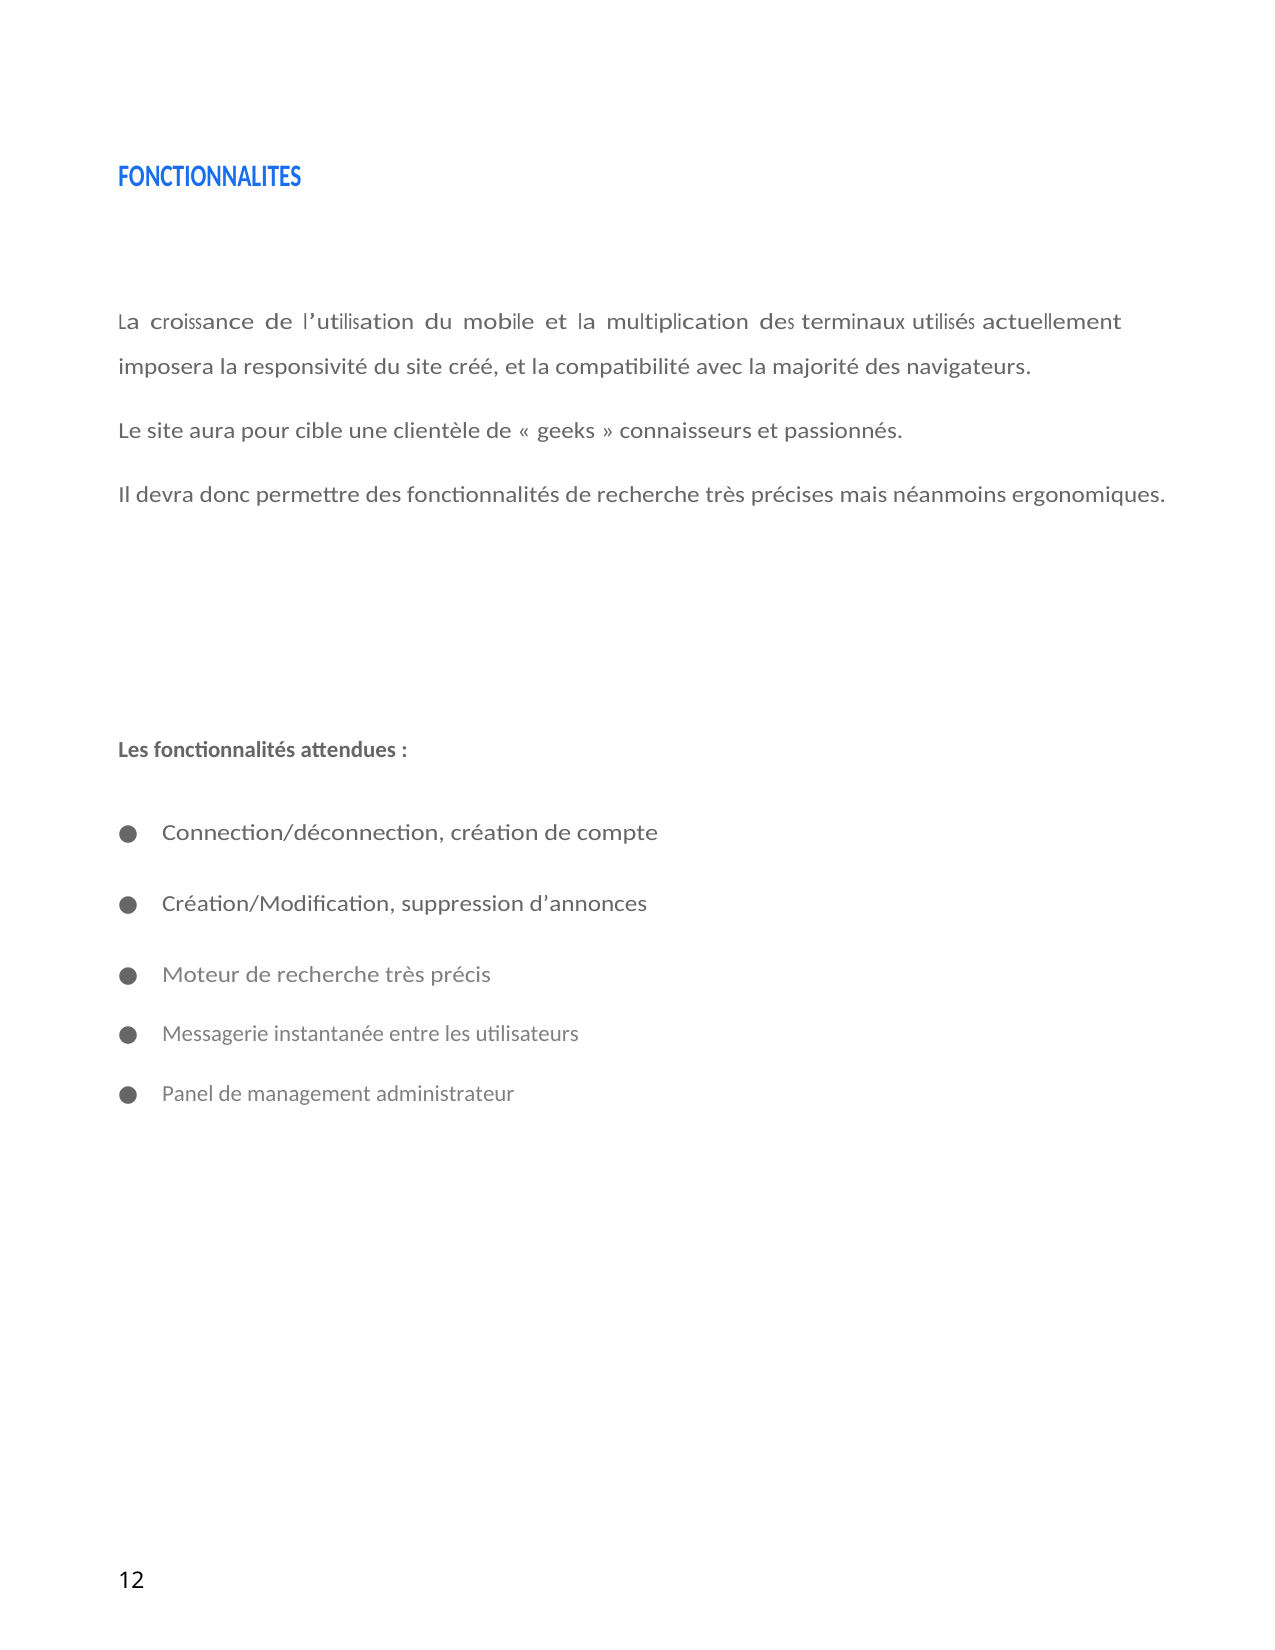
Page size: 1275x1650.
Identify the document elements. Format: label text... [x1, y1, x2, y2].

subtitle FONCTIONNALITES [118, 156, 1214, 194]
list Création/Modification, suppression d’annonces [118, 887, 1214, 918]
list Connection/déconnection, création de compte [118, 816, 1214, 848]
list Panel de management administrateur [118, 1077, 1214, 1108]
list Messagerie instantanée entre les utilisateurs [118, 1017, 1214, 1048]
subtitle Les fonctionnalités attendues : [118, 735, 1214, 763]
text La croissance de l’utilisation du mobile et la multiplication des terminaux utilisés actuellement imposera la responsivité du site créé, et la compatibilité avec la majorité des navigateurs. [118, 307, 1214, 380]
text Il devra donc permettre des fonctionnalités de recherche très précises mais néanmoins ergonomiques. [118, 480, 1182, 508]
text Le site aura pour cible une clientèle de « geeks » connaisseurs et passionnés. [118, 416, 1182, 444]
list Moteur de recherche très précis [118, 958, 1214, 989]
